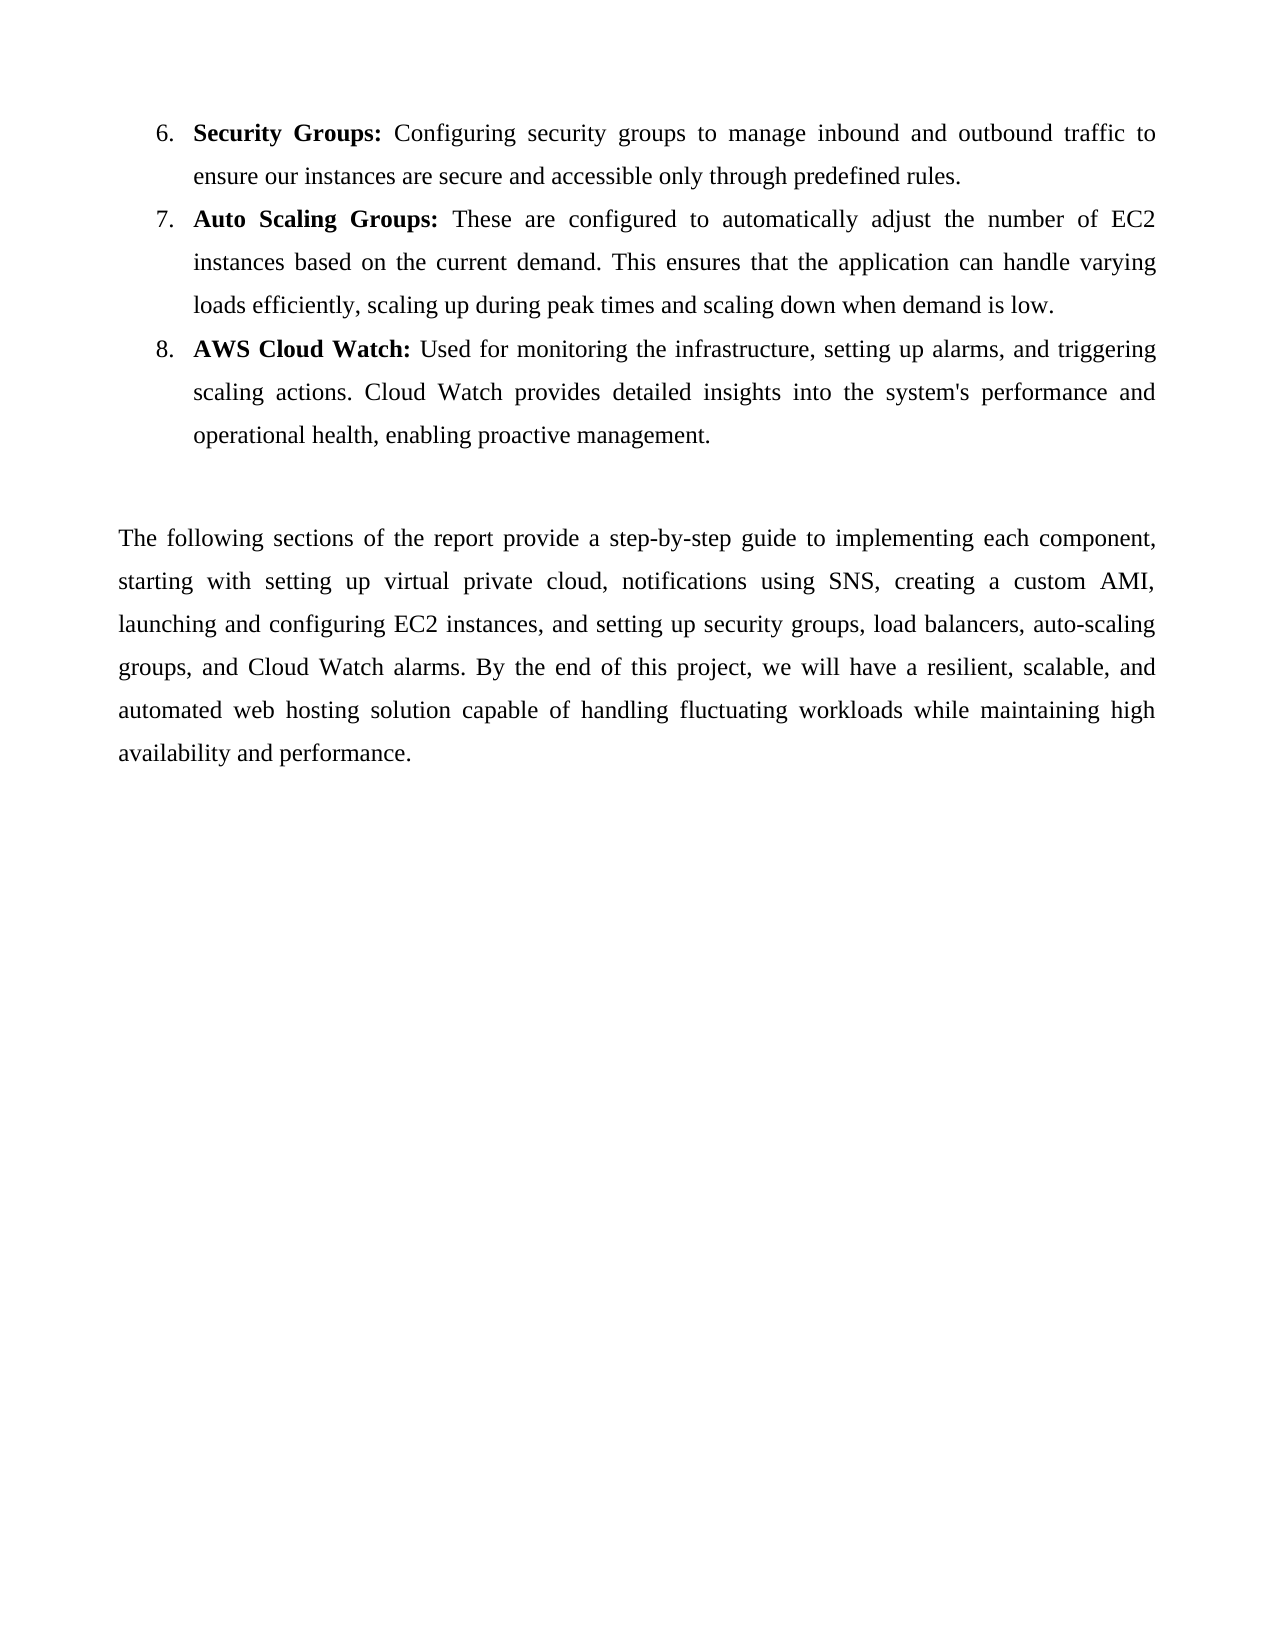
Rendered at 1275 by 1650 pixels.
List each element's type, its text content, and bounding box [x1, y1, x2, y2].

text The following sections of the report provide a step-by-step guide to implementing each component, starting with setting up virtual private cloud, notifications using SNS, creating a custom AMI, launching and configuring EC2 instances, and setting up security groups, load balancers, auto-scaling groups, and Cloud Watch alarms. By the end of this project, we will have a resilient, scalable, and automated web hosting solution capable of handling fluctuating workloads while maintaining high availability and performance. [118, 523, 1157, 767]
list Security Groups: Configuring security groups to manage inbound and outbound traffic to ensure our instances are secure and accessible only through predefined rules. [156, 118, 1157, 190]
list Auto Scaling Groups: These are configured to automatically adjust the number of EC2 instances based on the current demand. This ensures that the application can handle varying loads efficiently, scaling up during peak times and scaling down when demand is low. [156, 204, 1157, 319]
list AWS Cloud Watch: Used for monitoring the infrastructure, setting up alarms, and triggering scaling actions. Cloud Watch provides detailed insights into the system's performance and operational health, enabling proactive management. [156, 334, 1157, 449]
